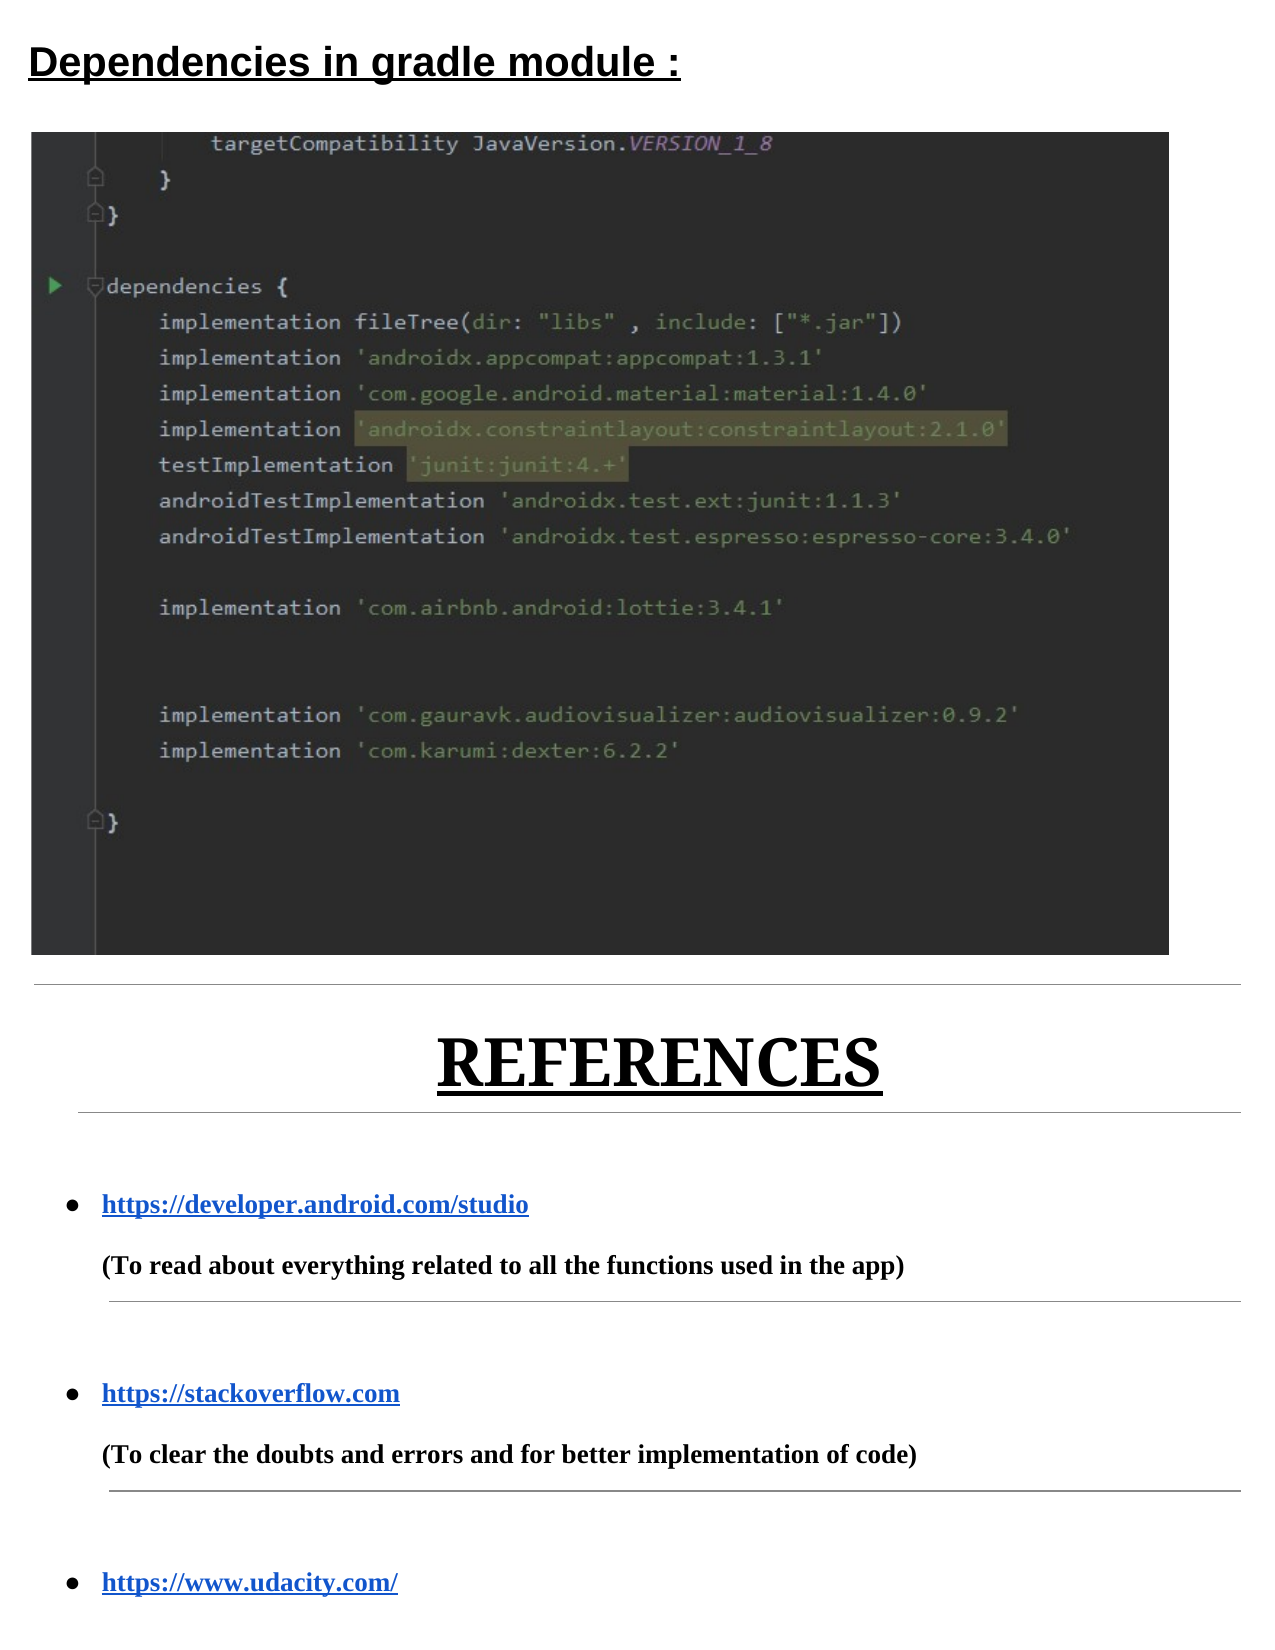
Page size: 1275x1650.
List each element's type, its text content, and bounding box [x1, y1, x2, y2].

text Dependencies in gradle module : [28, 37, 1217, 85]
list https://developer.android.com/studio [64, 1188, 1217, 1219]
text (To read about everything related to all the functions used in the app) [102, 1249, 1217, 1280]
picture [31, 132, 1169, 955]
text (To clear the doubts and errors and for better implementation of code) [102, 1438, 1217, 1469]
list https://www.udacity.com/ [64, 1566, 1217, 1597]
list https://stackoverflow.com [64, 1377, 1217, 1408]
text REFERENCES [101, 1015, 1217, 1106]
